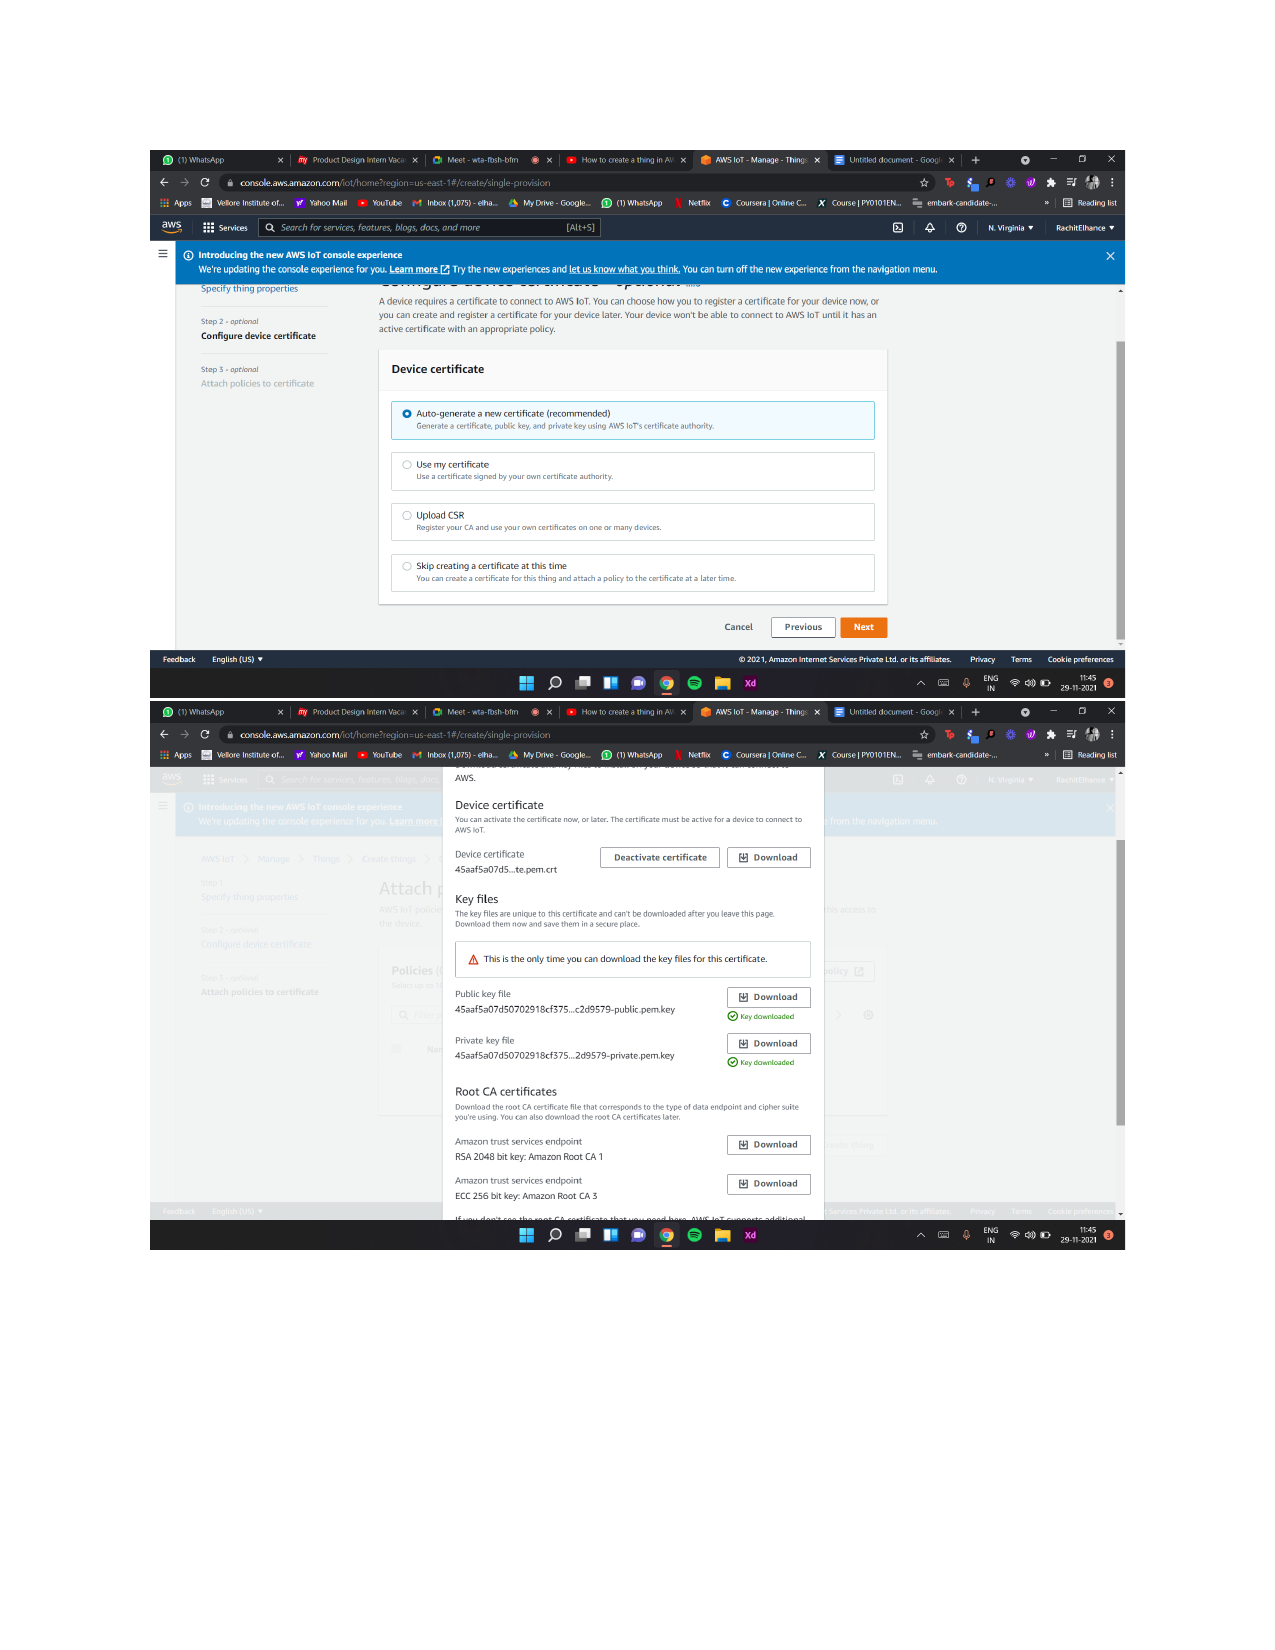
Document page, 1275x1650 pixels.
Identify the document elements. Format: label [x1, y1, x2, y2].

picture [150, 150, 1125, 698]
picture [150, 701, 1125, 1250]
